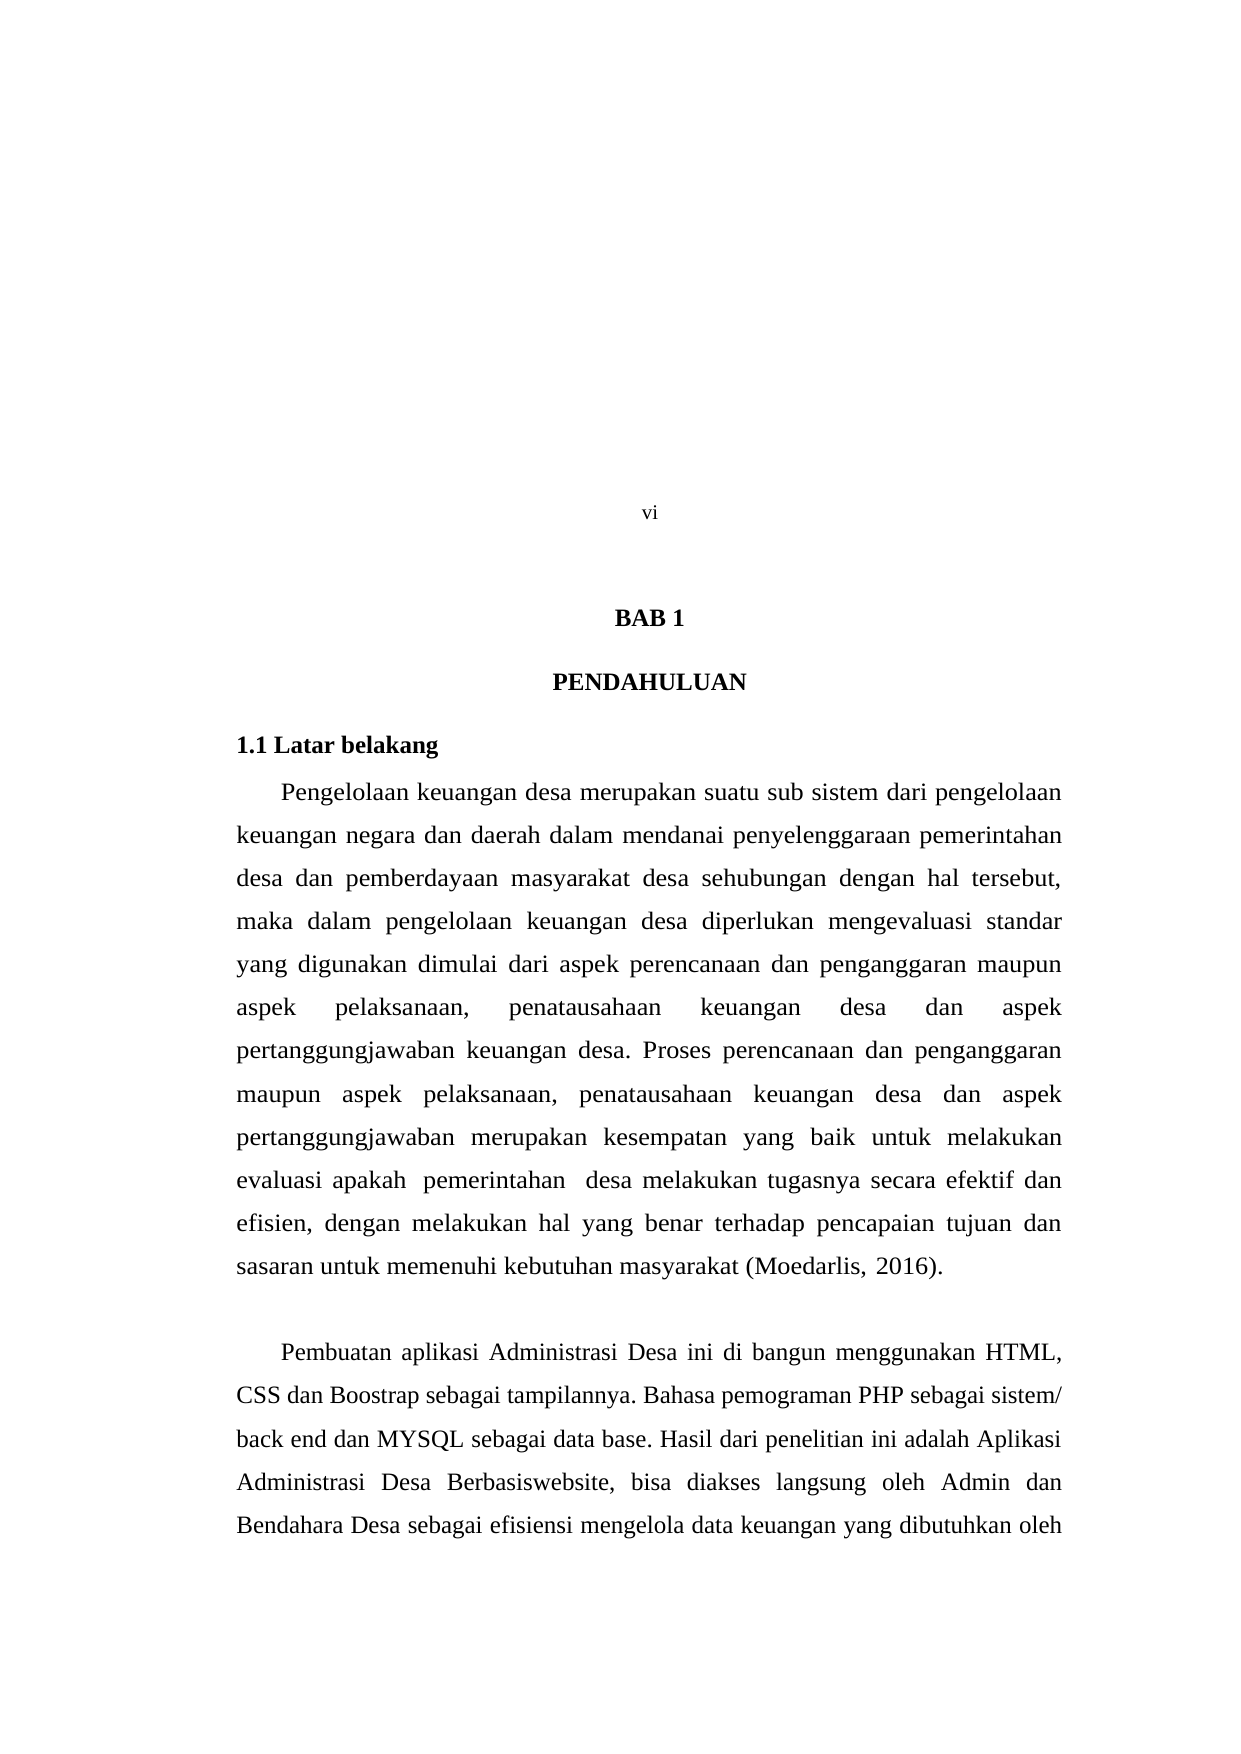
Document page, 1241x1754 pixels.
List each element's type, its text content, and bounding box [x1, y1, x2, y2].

text 1.1 Latar belakang [236, 731, 1063, 759]
text Pengelolaan keuangan desa merupakan suatu sub sistem dari pengelolaan keuangan negara dan daerah dalam mendanai penyelenggaraan pemerintahan desa dan pemberdayaan masyarakat desa sehubungan dengan hal tersebut, maka dalam pengelolaan keuangan desa diperlukan mengevaluasi standar yang digunakan dimulai dari aspek perencanaan dan penganggaran maupun aspek pelaksanaan, penatausahaan keuangan desa dan aspek pertanggungjawaban keuangan desa. Proses perencanaan dan penganggaran maupun aspek pelaksanaan, penatausahaan keuangan desa dan aspek pertanggungjawaban merupakan kesempatan yang baik untuk melakukan evaluasi apakah pemerintahan desa melakukan tugasnya secara efektif dan efisien, dengan melakukan hal yang benar terhadap pencapaian tujuan dan sasaran untuk memenuhi kebutuhan masyarakat (Moedarlis, 2016). [236, 777, 1063, 1280]
text BAB 1 [236, 603, 1063, 631]
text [236, 1337, 1063, 1539]
text PENDAHULUAN [236, 667, 1063, 695]
text vi [236, 500, 1063, 524]
